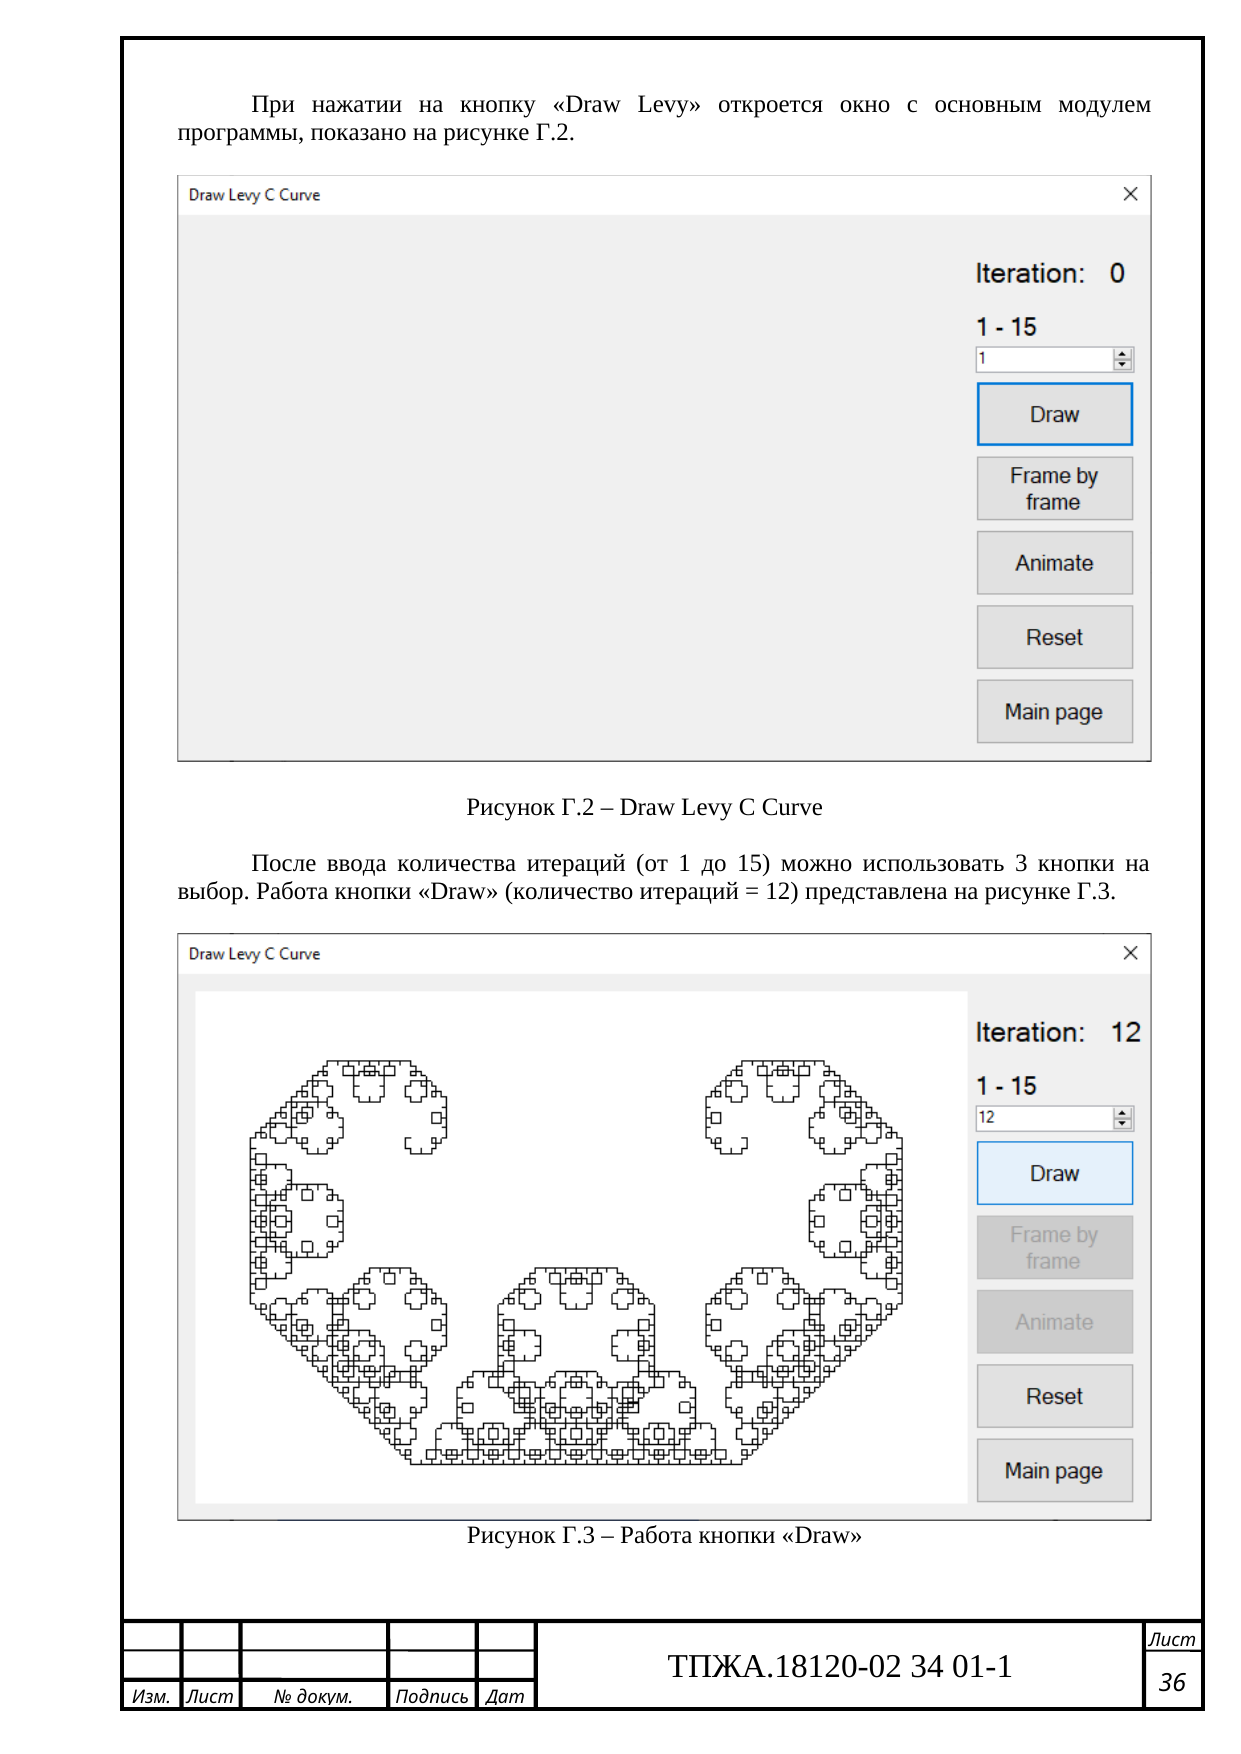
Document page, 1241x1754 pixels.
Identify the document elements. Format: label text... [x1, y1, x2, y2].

picture [177, 933, 1152, 1521]
text При нажатии на кнопку «Draw Levy» откроется окно с основным модулем программы, показано на рисунке Г.2. [177, 89, 1152, 146]
text После ввода количества итераций (от 1 до 15) можно использовать 3 кнопки на выбор. Работа кнопки «Draw» (количество итераций = 12) представлена на рисунке Г.3. [177, 848, 1152, 905]
picture [177, 175, 1152, 762]
text Рисунок Г.3 – Работа кнопки «Draw» [177, 1521, 1152, 1549]
